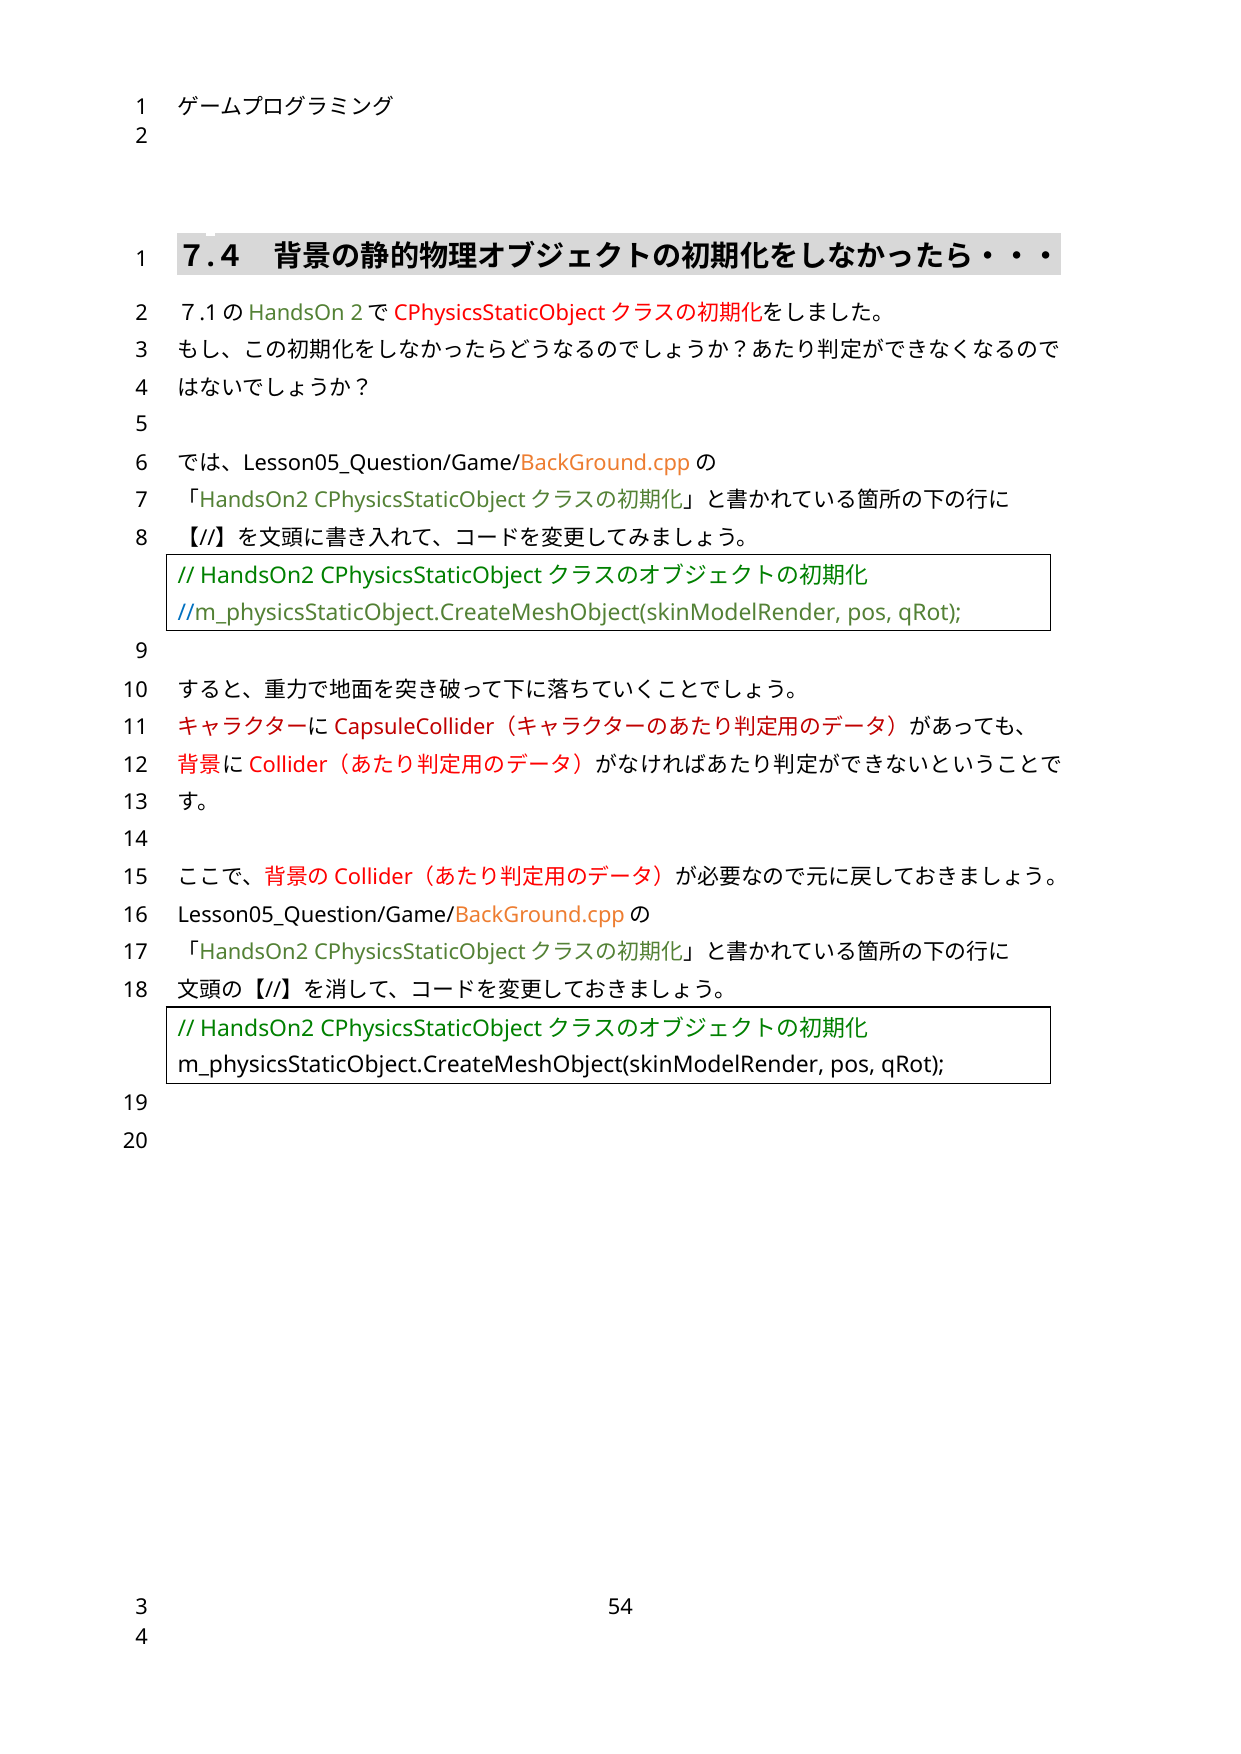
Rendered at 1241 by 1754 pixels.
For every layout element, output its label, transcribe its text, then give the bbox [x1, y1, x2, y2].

text 【//】を文頭に書き入れて、コードを変更してみましょう。 [177, 517, 1063, 554]
text 「HandsOn2 CPhysicsStaticObjectクラスの初期化」と書かれている箇所の下の行に [177, 931, 1063, 969]
text 背景にCollider（あたり判定用のデータ）がなければあたり判定ができないということです。 [177, 744, 1063, 819]
text 「HandsOn2 CPhysicsStaticObjectクラスの初期化」と書かれている箇所の下の行に [177, 479, 1063, 517]
text 文頭の【//】を消して、コードを変更しておきましょう。 [177, 969, 1063, 1006]
text Lesson05_Question/Game/BackGround.cppの [177, 894, 1063, 931]
table_header // HandsOn2 CPhysicsStaticObjectクラスのオブジェクトの初期化 m_physicsStaticObject.CreateMeshObject(skinModelRender, pos, qRot); [167, 1008, 1050, 1082]
text すると、重力で地面を突き破って下に落ちていくことでしょう。 [177, 669, 1063, 706]
text もし、この初期化をしなかったらどうなるのでしょうか？あたり判定ができなくなるのではないでしょうか？ [177, 329, 1063, 404]
text では、Lesson05_Question/Game/BackGround.cppの [177, 442, 1063, 479]
table_header // HandsOn2 CPhysicsStaticObjectクラスのオブジェクトの初期化 //m_physicsStaticObject.CreateMeshObject(skinModelRender, pos, qRot); [167, 555, 1050, 630]
text ７.1のHandsOn 2でCPhysicsStaticObjectクラスの初期化をしました。 [177, 292, 1063, 329]
text ここで、背景のCollider（あたり判定用のデータ）が必要なので元に戻しておきましょう。 [177, 856, 1063, 894]
subtitle ７.４ 背景の静的物理オブジェクトの初期化をしなかったら・・・ [177, 217, 1063, 292]
text キャラクターにCapsuleCollider（キャラクターのあたり判定用のデータ）があっても、 [177, 706, 1063, 744]
